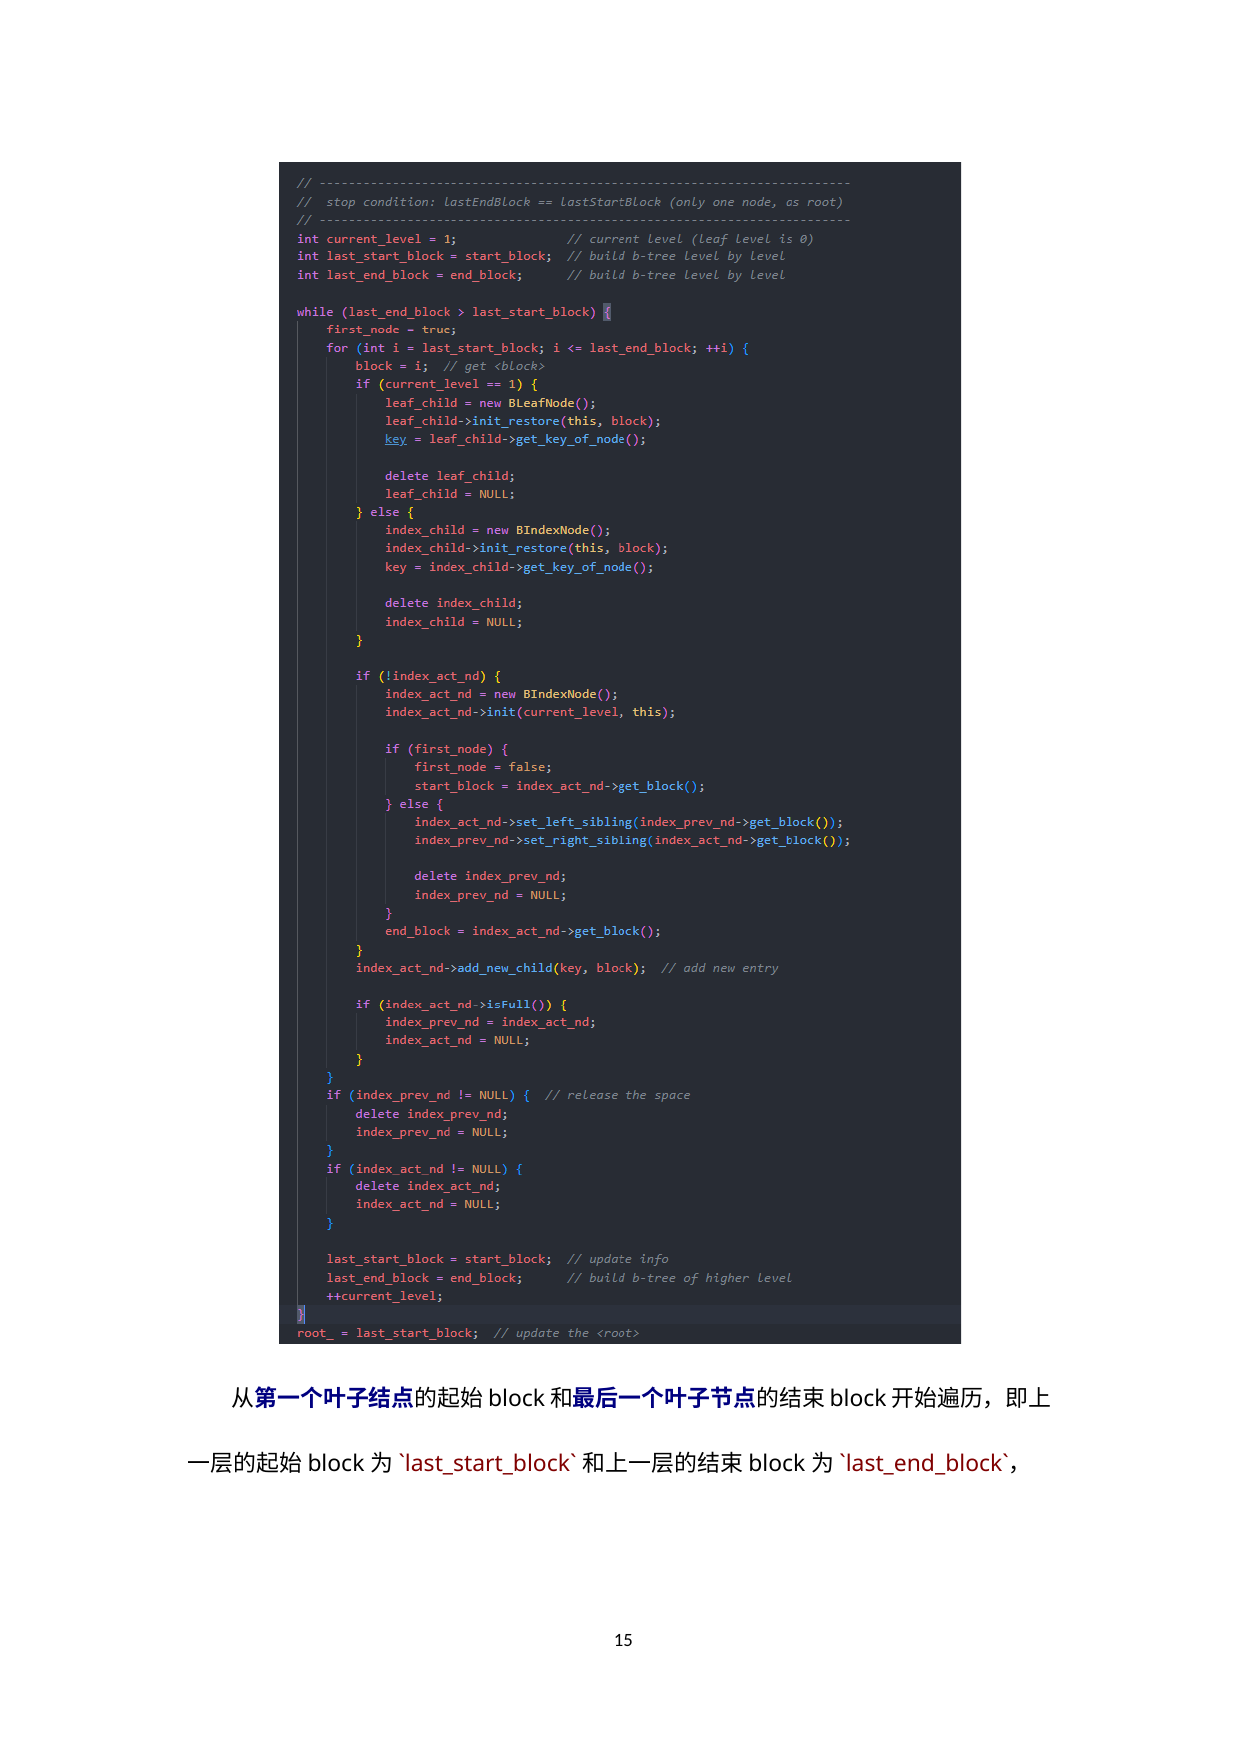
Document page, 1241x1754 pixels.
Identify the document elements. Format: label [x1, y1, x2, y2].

picture [279, 162, 962, 1344]
text [187, 1364, 1053, 1494]
